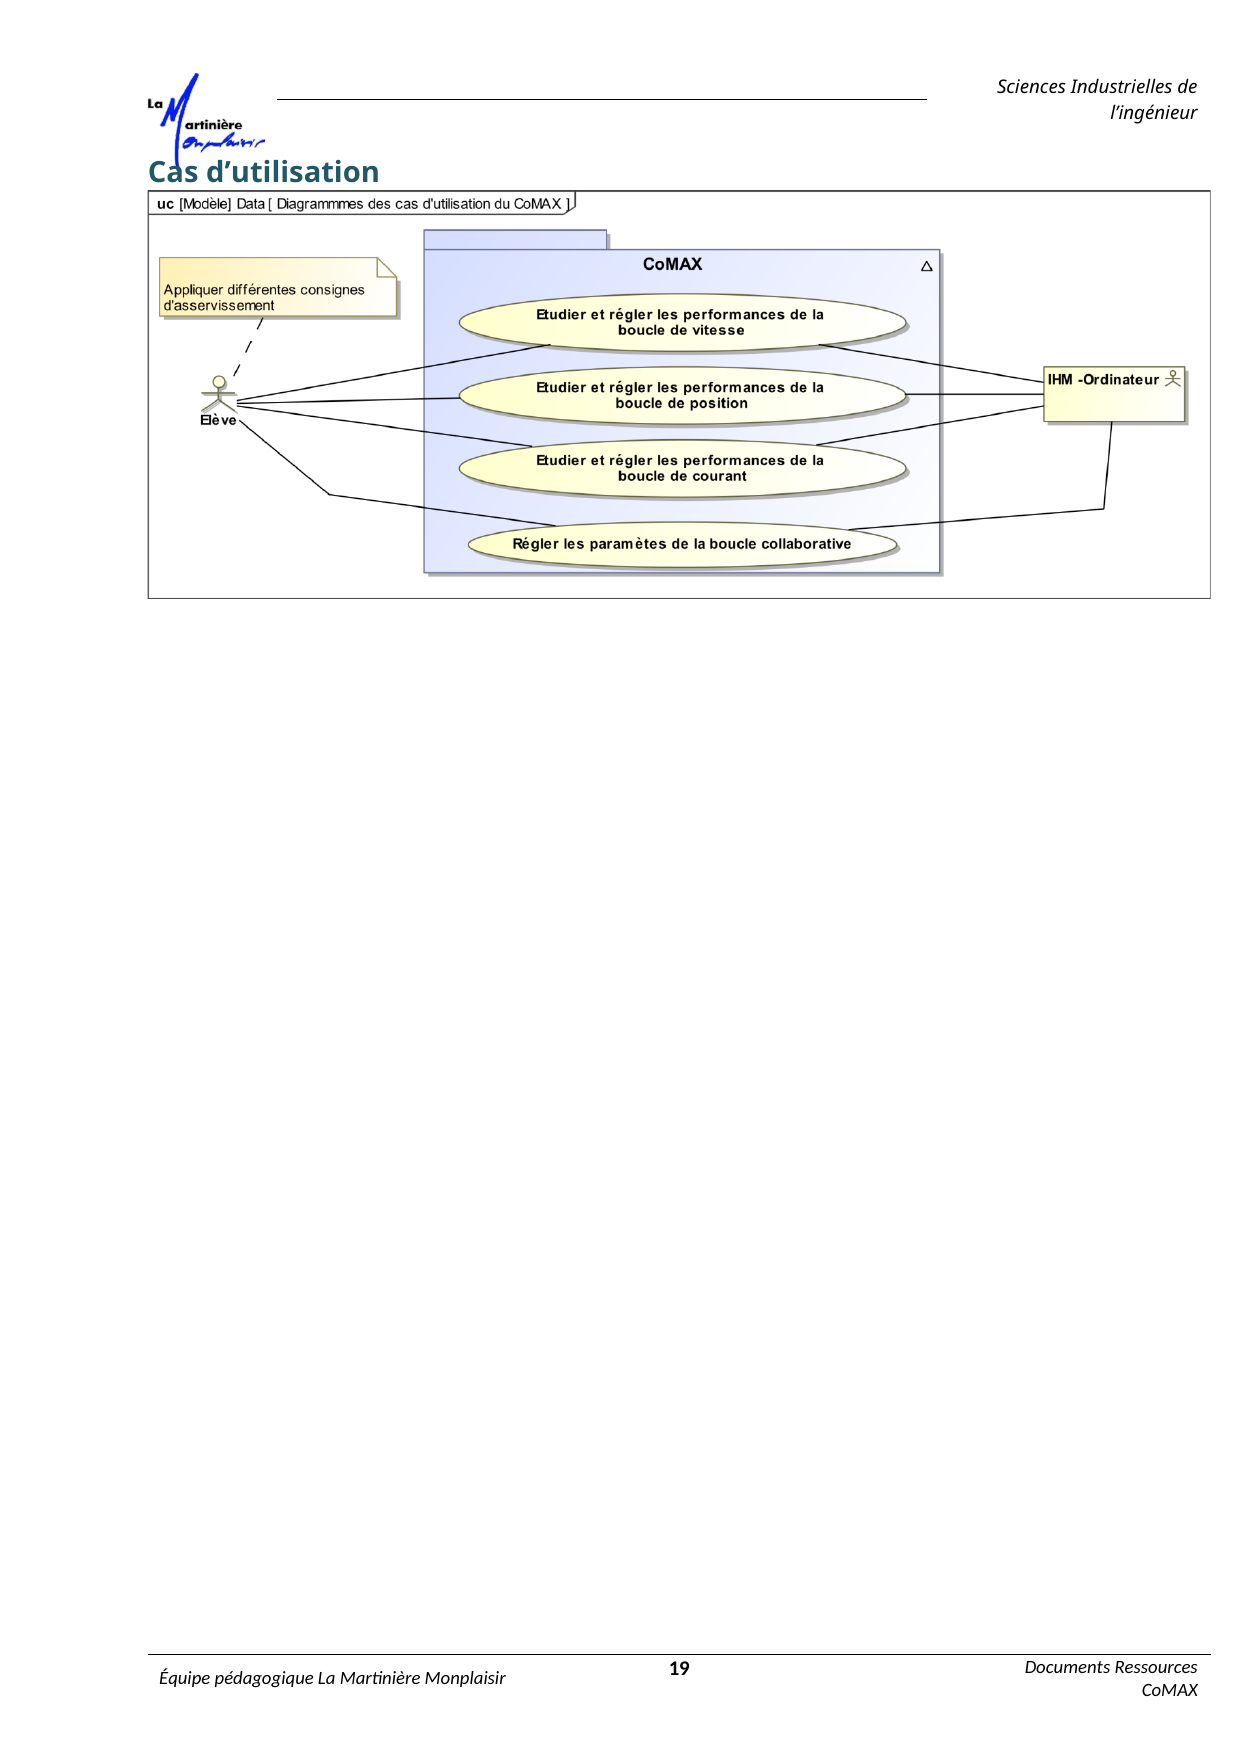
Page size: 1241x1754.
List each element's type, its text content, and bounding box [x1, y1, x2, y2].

picture [147, 73, 266, 171]
picture [147, 190, 1211, 599]
subtitle Cas d’utilisation [148, 151, 1093, 190]
